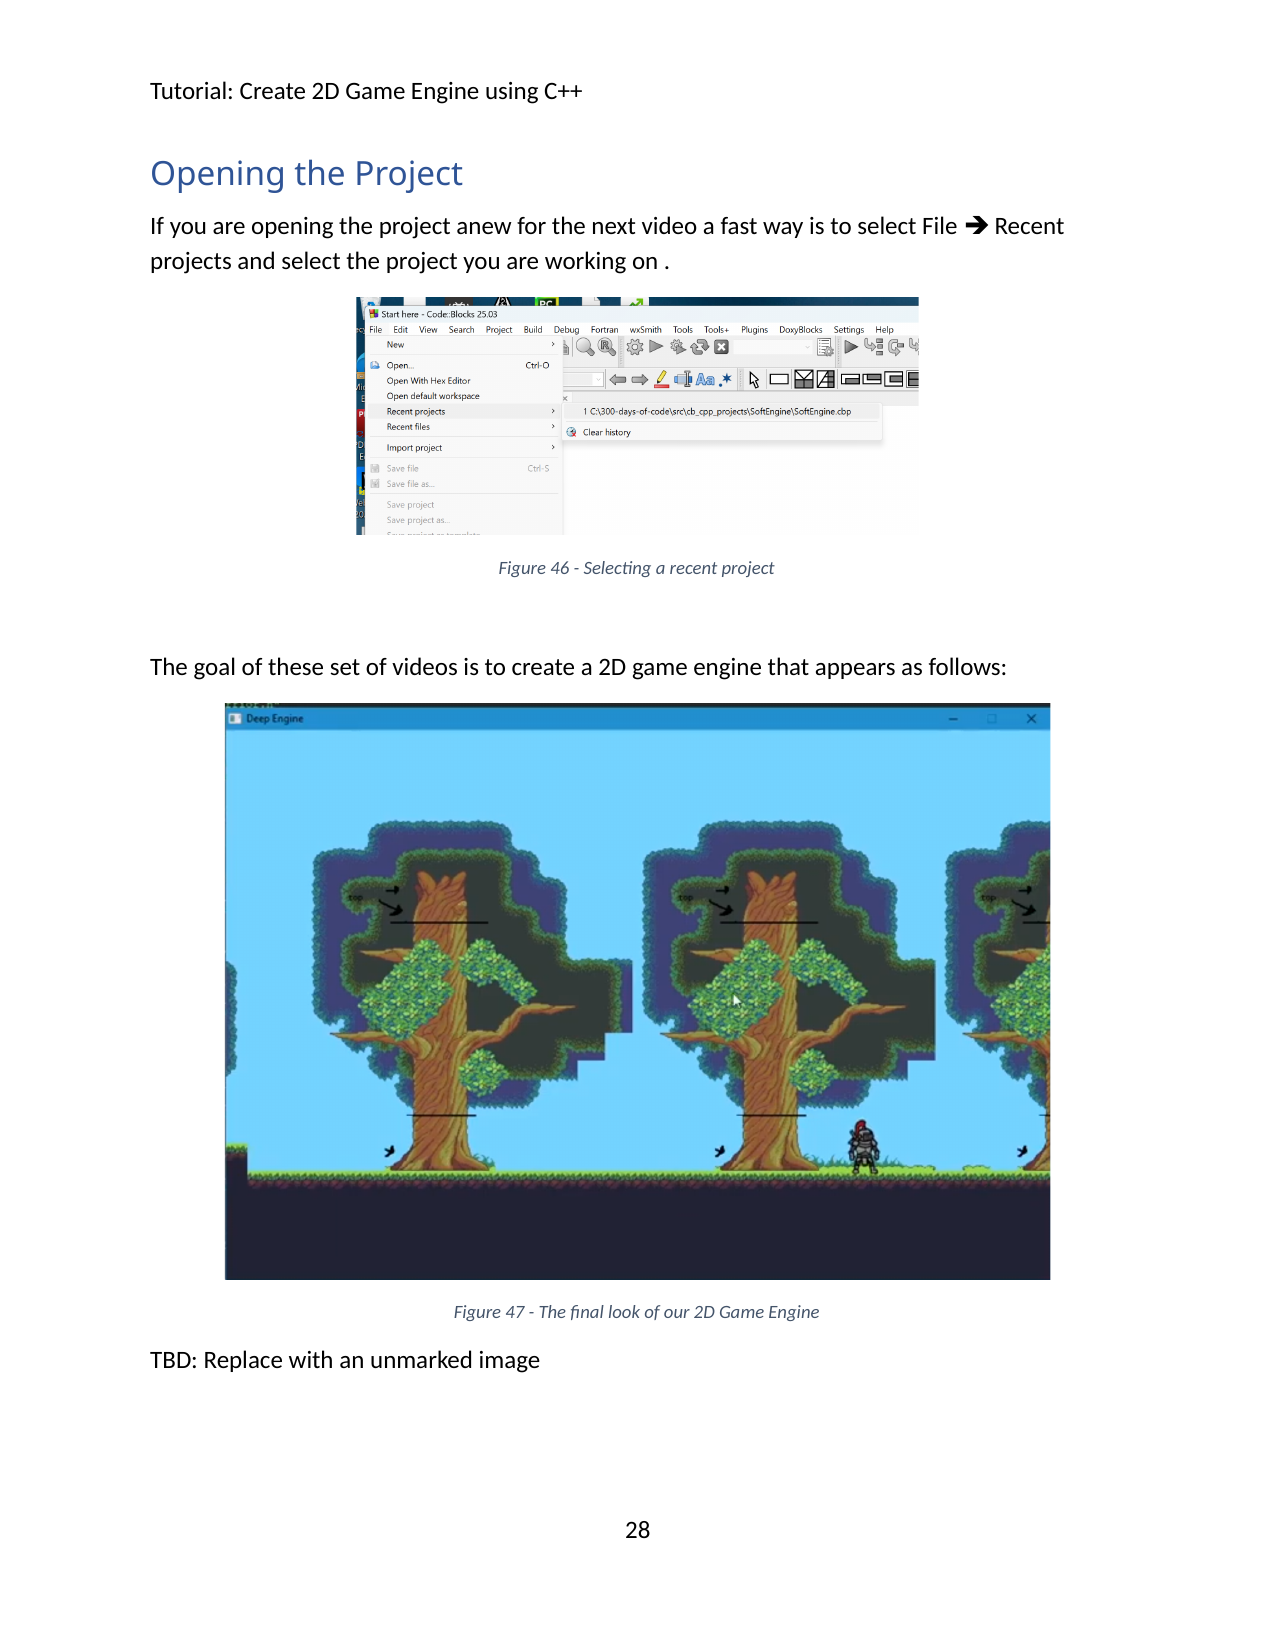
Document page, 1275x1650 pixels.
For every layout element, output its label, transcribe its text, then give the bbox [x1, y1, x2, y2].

subtitle Opening the Project [150, 150, 1125, 195]
text Figure 46 - Selecting a recent project [150, 556, 1125, 579]
text Figure 47 - The final look of our 2D Game Engine [150, 1300, 1125, 1323]
text If you are opening the project anew for the next video a fast way is to select File Recent projects and select the project you are working on . [150, 211, 1125, 276]
text TBD: Replace with an unmarked image [150, 1344, 1125, 1375]
picture [356, 297, 919, 535]
picture [224, 703, 1051, 1280]
text The goal of these set of videos is to create a 2D game engine that appears as follows: [150, 651, 1125, 682]
